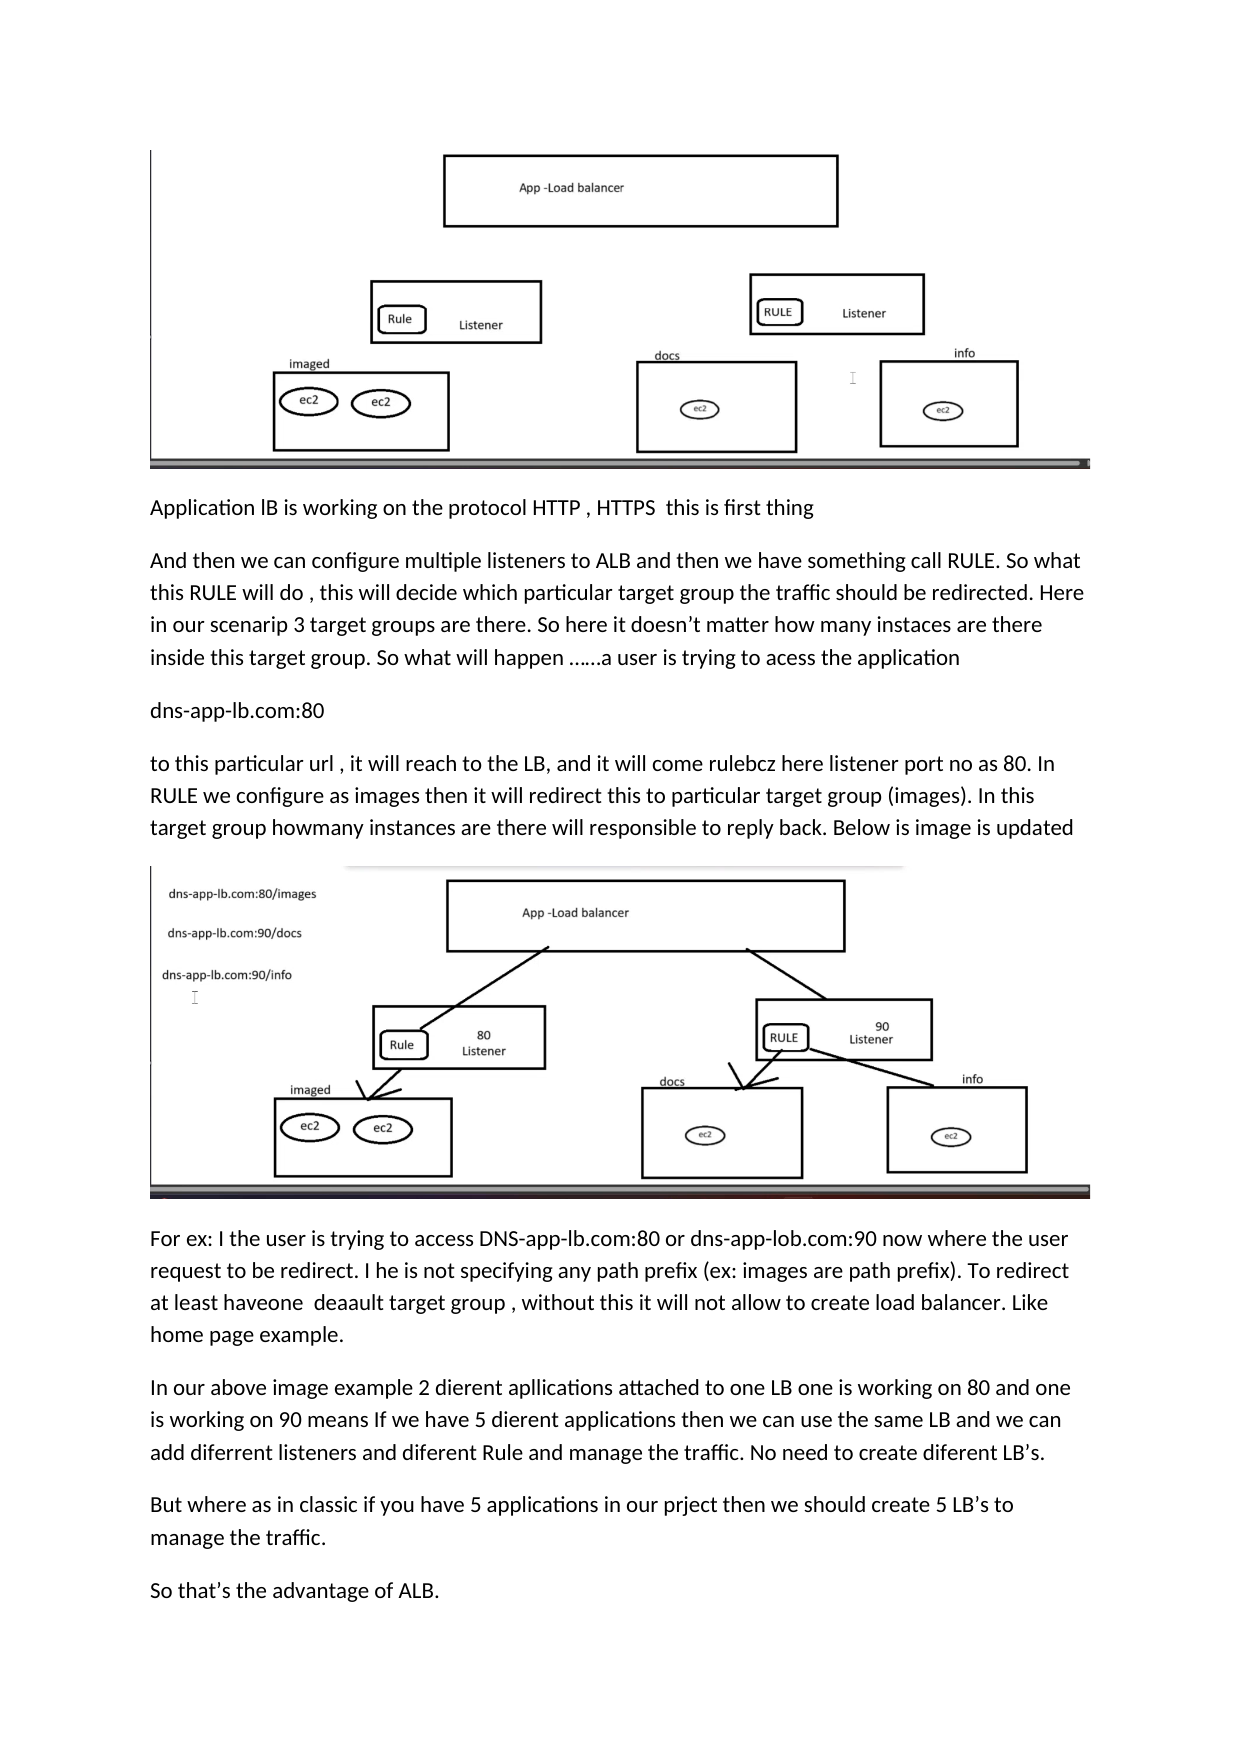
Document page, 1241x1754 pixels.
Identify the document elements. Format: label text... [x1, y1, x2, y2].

picture [150, 866, 1091, 1199]
picture [150, 150, 1091, 469]
text In our above image example 2 dierent apllications attached to one LB one is working on 80 and one is working on 90 means If we have 5 dierent applications then we can use the same LB and we can add diferrent listeners and diferent Rule and manage the traffic. No need to create diferent LB’s. [150, 1373, 1090, 1466]
text But where as in classic if you have 5 applications in our prject then we should create 5 LB’s to manage the traffic. [150, 1491, 1090, 1551]
text So that’s the advantage of ALB. [150, 1576, 1090, 1604]
text For ex: I the user is trying to access DNS-app-lb.com:80 or dns-app-lob.com:90 now where the user request to be redirect. I he is not specifying any path prefix (ex: images are path prefix). To redirect at least haveone deaault target group , without this it will not allow to create load balancer. Like home page example. [150, 1224, 1090, 1348]
text to this particular url , it will reach to the LB, and it will come rulebcz here listener port no as 80. In RULE we configure as images then it will redirect this to particular target group (images). In this target group howmany instances are there will responsible to reply back. Below is image is updated [150, 749, 1090, 841]
text And then we can configure multiple listeners to ALB and then we have something call RULE. So what this RULE will do , this will decide which particular target group the traffic should be redirected. Here in our scenarip 3 target groups are there. So here it doesn’t matter how many instaces are there inside this target group. So what will happen ……a user is trying to acess the application [150, 546, 1090, 671]
text dns-app-lb.com:80 [150, 696, 1090, 724]
text Application lB is working on the protocol HTTP , HTTPS this is first thing [150, 493, 1090, 521]
